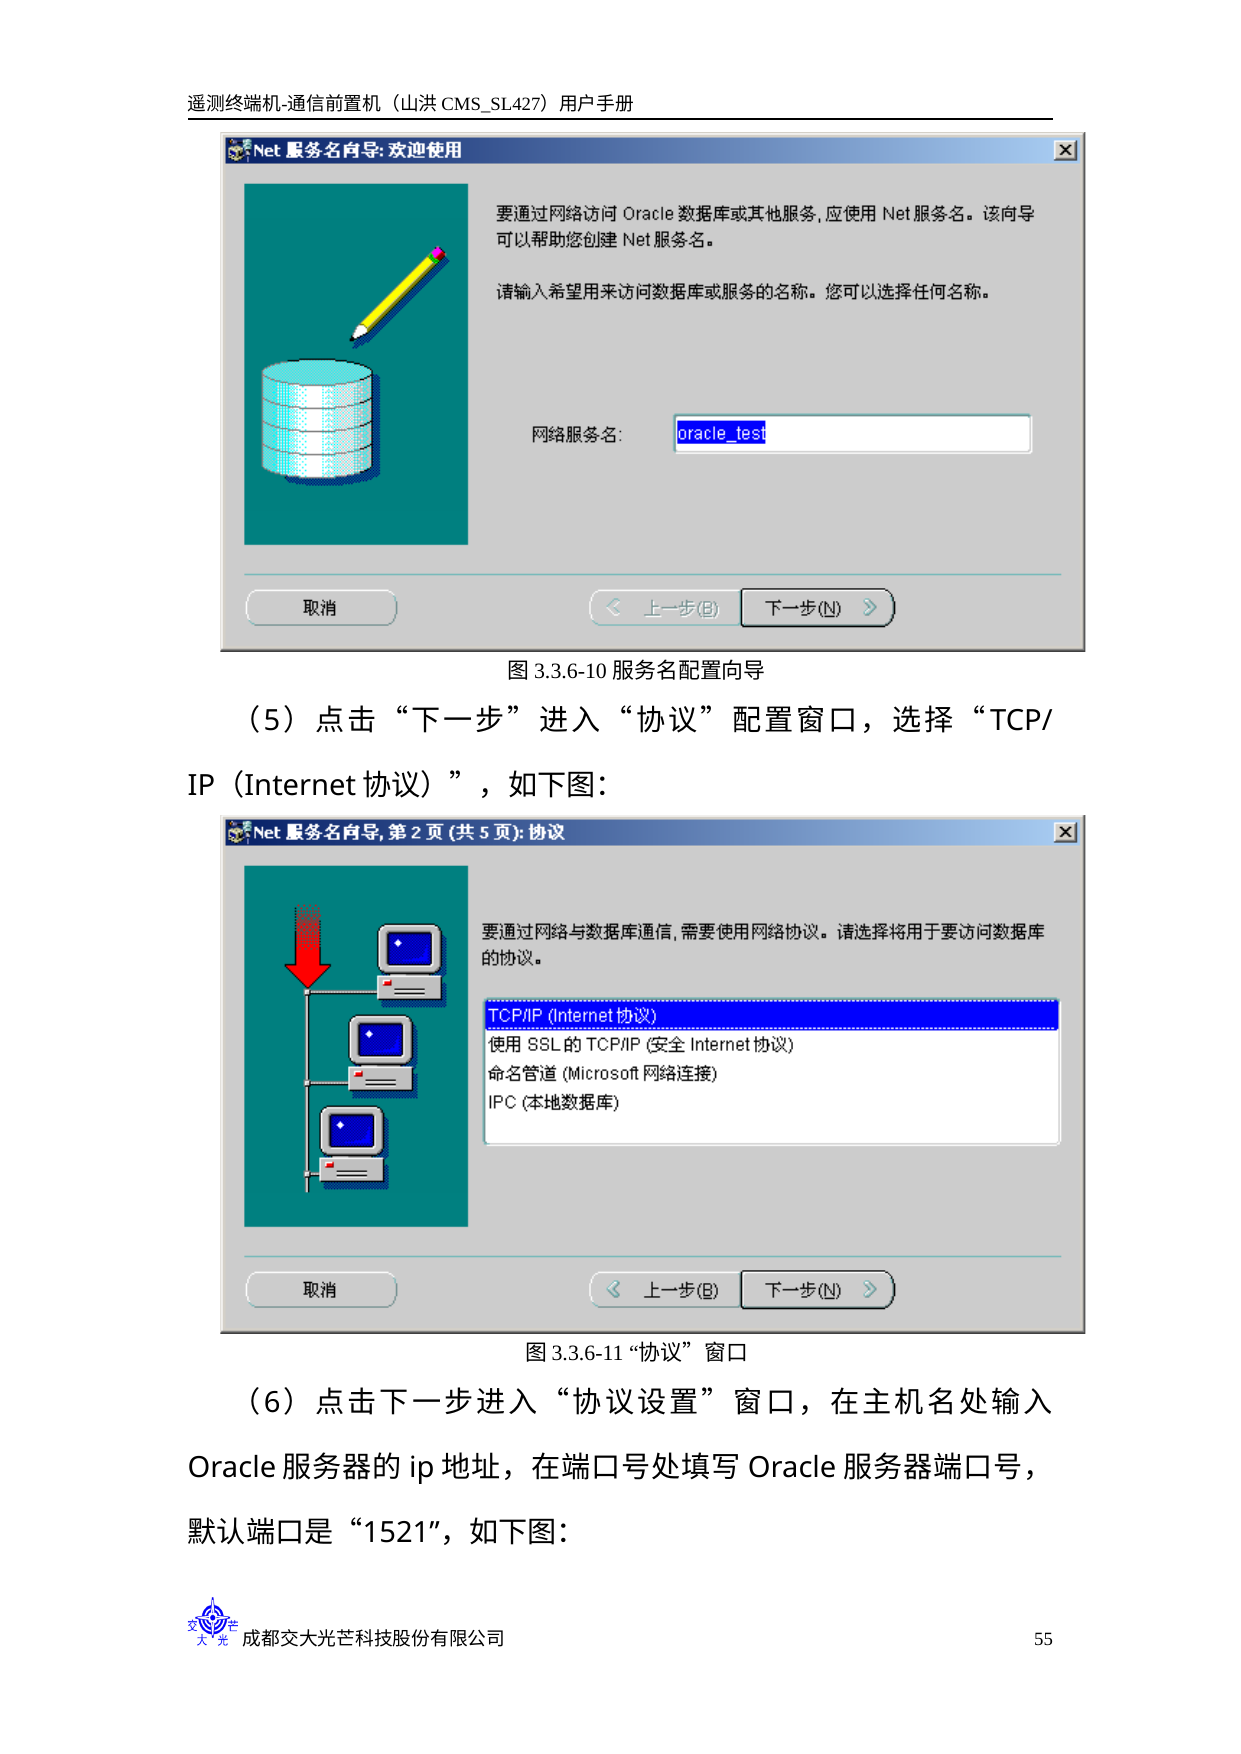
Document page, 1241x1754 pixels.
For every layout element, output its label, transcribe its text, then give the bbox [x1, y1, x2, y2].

text （5）点击“下一步”进入“协议”配置窗口，选择“TCP/IP（Internet协议）”，如下图： [187, 685, 1053, 815]
text 图3.3.6-10 服务名配置向导 [187, 652, 1053, 685]
picture [220, 132, 1086, 652]
picture [187, 1597, 243, 1646]
text （6）点击下一步进入“协议设置”窗口，在主机名处输入Oracle服务器的ip地址，在端口号处填写Oracle服务器端口号，默认端口是“1521”，如下图： [187, 1367, 1053, 1562]
text 图3.3.6-11 “协议”窗口 [187, 1335, 1053, 1367]
picture [220, 815, 1086, 1334]
